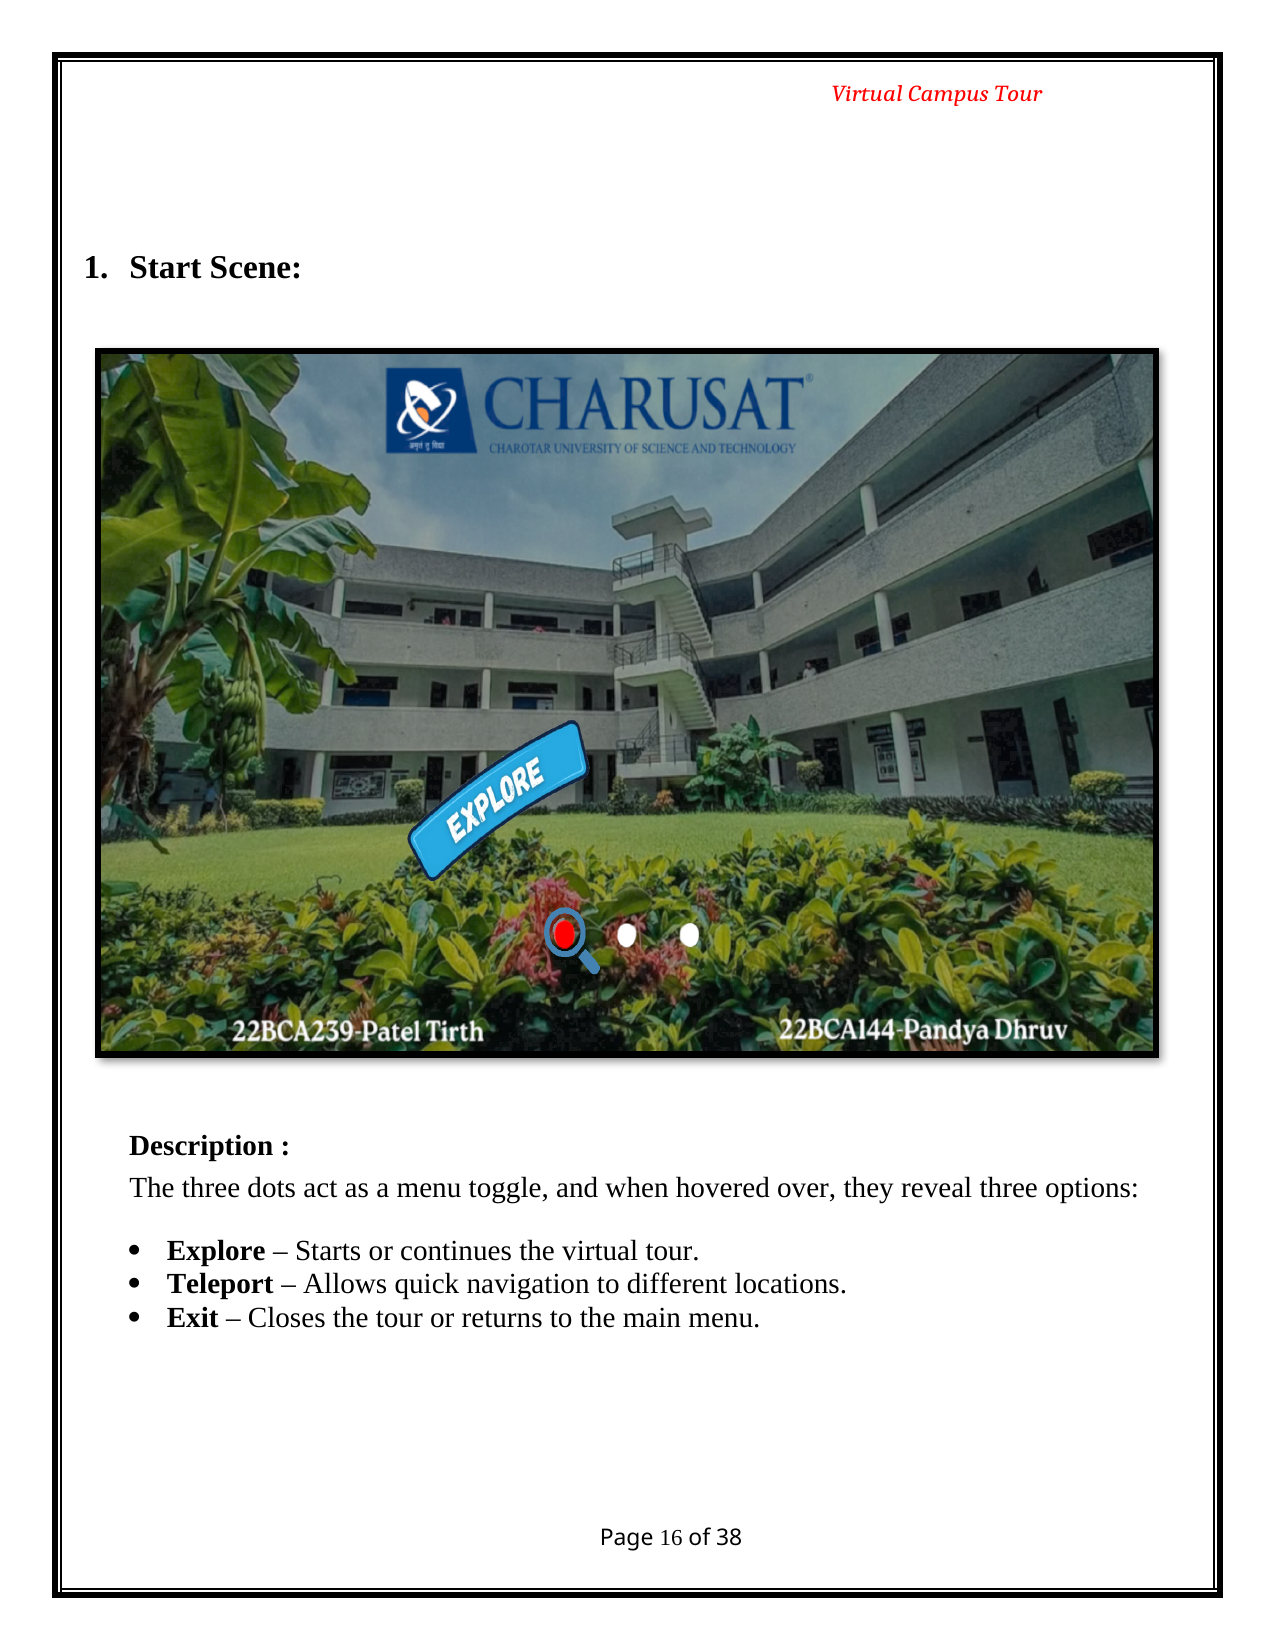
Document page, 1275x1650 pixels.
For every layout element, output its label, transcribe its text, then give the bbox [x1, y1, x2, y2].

list Explore – Starts or continues the virtual tour. [129, 1233, 1179, 1267]
picture [101, 354, 1153, 1051]
subtitle Start Scene: [83, 247, 1179, 286]
subtitle The three dots act as a menu toggle, and when hovered over, they reveal three options: [129, 1170, 1179, 1204]
subtitle Description : [129, 1128, 1179, 1162]
list Teleport – Allows quick navigation to different locations. [129, 1267, 1179, 1300]
list Exit – Closes the tour or returns to the main menu. [129, 1300, 1179, 1334]
